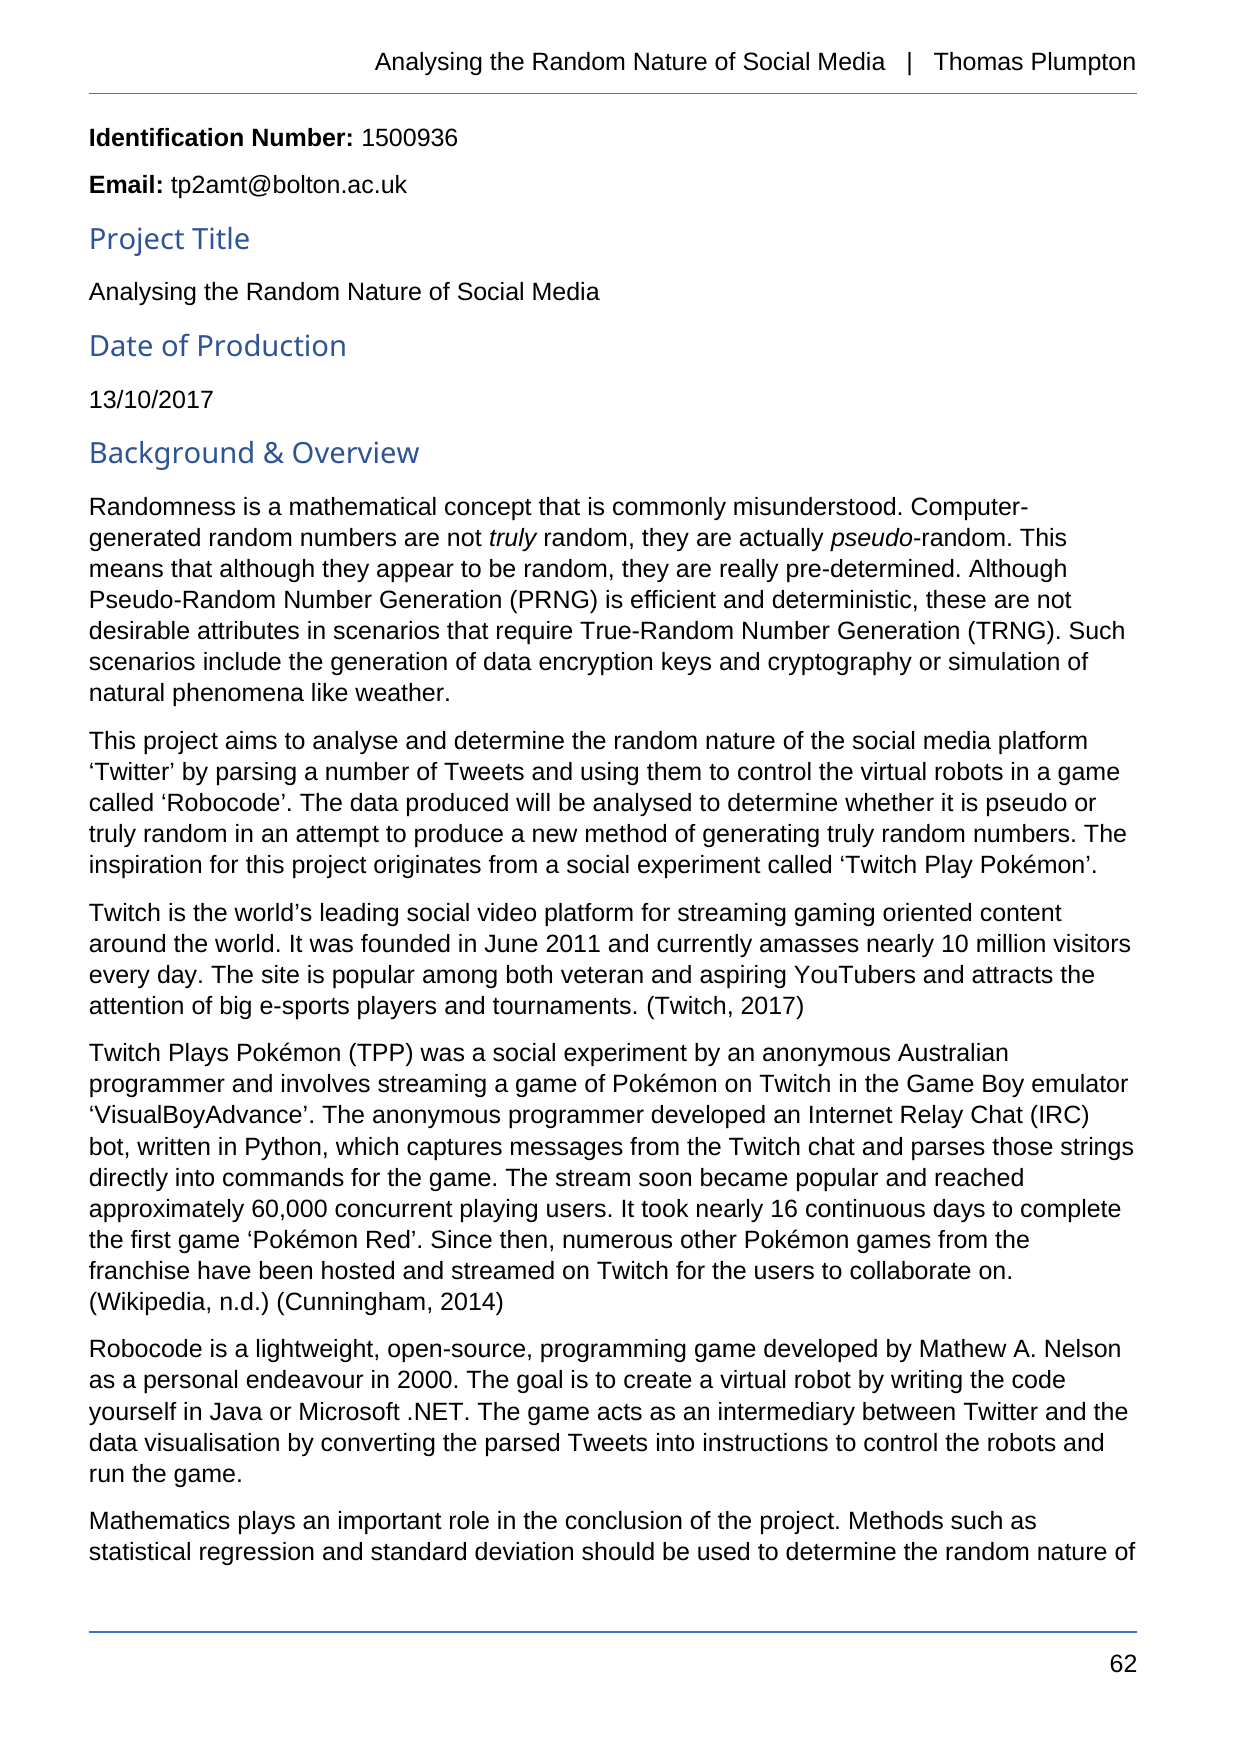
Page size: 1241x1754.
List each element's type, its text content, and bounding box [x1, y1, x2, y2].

text 13/10/2017 [89, 384, 1137, 413]
text Background & Overview [89, 432, 1137, 472]
text Identification Number: 1500936 [89, 122, 1137, 151]
text Twitch is the world’s leading social video platform for streaming gaming oriented content around the world. It was founded in June 2011 and currently amasses nearly 10 million visitors every day. The site is popular among both veteran and aspiring YouTubers and attracts the attention of big e-sports players and tournaments. [89, 898, 1137, 1019]
text Randomness is a mathematical concept that is commonly misunderstood. Computer-generated random numbers are not truly random, they are actually pseudo-random. This means that although they appear to be random, they are really pre-determined. Although Pseudo-Random Number Generation (PRNG) is efficient and deterministic, these are not desirable attributes in scenarios that require True-Random Number Generation (TRNG). Such scenarios include the generation of data encryption keys and cryptography or simulation of natural phenomena like weather. [89, 492, 1137, 707]
text Project Title [89, 218, 1137, 258]
text Robocode is a lightweight, open-source, programming game developed by Mathew A. Nelson as a personal endeavour in 2000. The goal is to create a virtual robot by writing the code yourself in Java or Microsoft .NET. The game acts as an intermediary between Twitter and the data visualisation by converting the parsed Tweets into instructions to control the robots and run the game. [89, 1334, 1137, 1487]
text Email: tp2amt@bolton.ac.uk [89, 170, 1137, 199]
text Twitch Plays Pokémon (TPP) was a social experiment by an anonymous Australian programmer and involves streaming a game of Pokémon on Twitch in the Game Boy emulator ‘VisualBoyAdvance’. The anonymous programmer developed an Internet Relay Chat (IRC) bot, written in Python, which captures messages from the Twitch chat and parses those strings directly into commands for the game. The stream soon became popular and reached approximately 60,000 concurrent playing users. It took nearly 16 continuous days to complete the first game ‘Pokémon Red’. Since then, numerous other Pokémon games from the franchise have been hosted and streamed on Twitch for the users to collaborate on. [89, 1038, 1137, 1316]
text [89, 1506, 1137, 1566]
text Date of Production [89, 325, 1137, 365]
text Analysing the Random Nature of Social Media [89, 277, 1137, 306]
text This project aims to analyse and determine the random nature of the social media platform ‘Twitter’ by parsing a number of Tweets and using them to control the virtual robots in a game called ‘Robocode’. The data produced will be analysed to determine whether it is pseudo or truly random in an attempt to produce a new method of generating truly random numbers. The inspiration for this project originates from a social experiment called ‘Twitch Play Pokémon’. [89, 726, 1137, 879]
